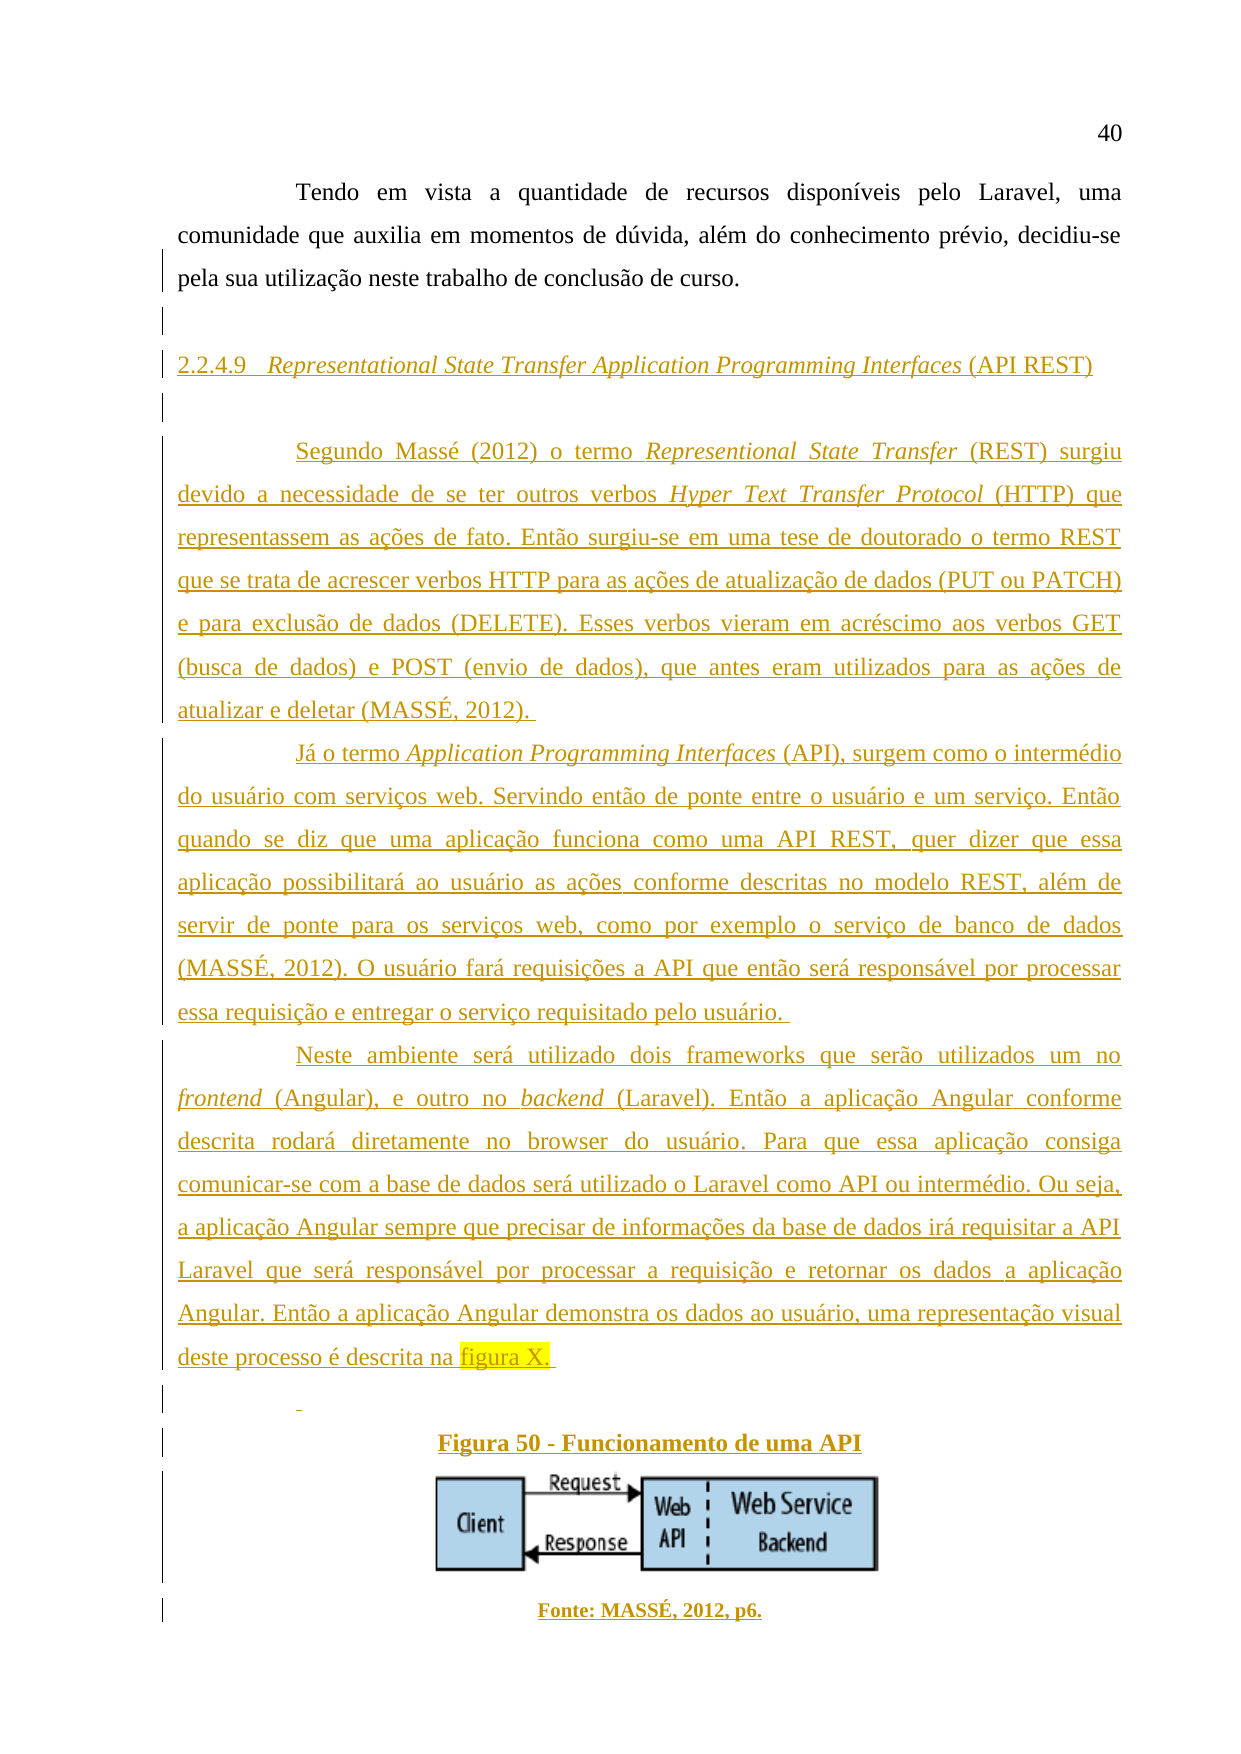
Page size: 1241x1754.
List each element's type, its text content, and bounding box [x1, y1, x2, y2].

picture [400, 1471, 899, 1584]
text Tendo em vista a quantidade de recursos disponíveis pelo Laravel, uma comunidade que auxilia em momentos de dúvida, além do conhecimento prévio, decidiu-se pela sua utilização neste trabalho de conclusão de curso. [177, 177, 1122, 292]
